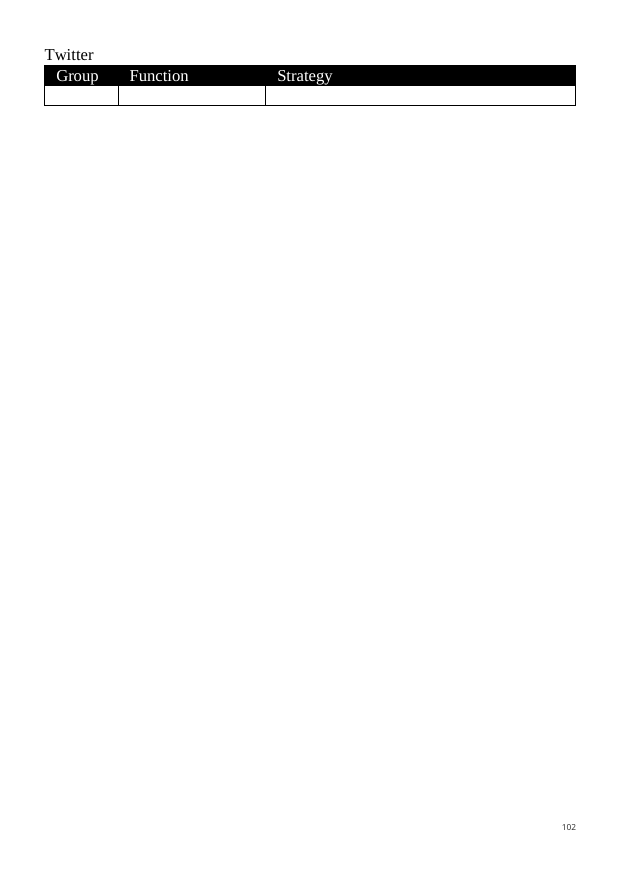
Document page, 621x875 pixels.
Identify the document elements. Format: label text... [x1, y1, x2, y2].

table_cell [119, 86, 265, 105]
table_cell [45, 86, 118, 105]
table_header Group [45, 66, 118, 85]
table_header Strategy [266, 66, 575, 85]
table_header Function [119, 66, 265, 85]
table_cell [266, 86, 575, 105]
text Twitter [44, 44, 576, 63]
